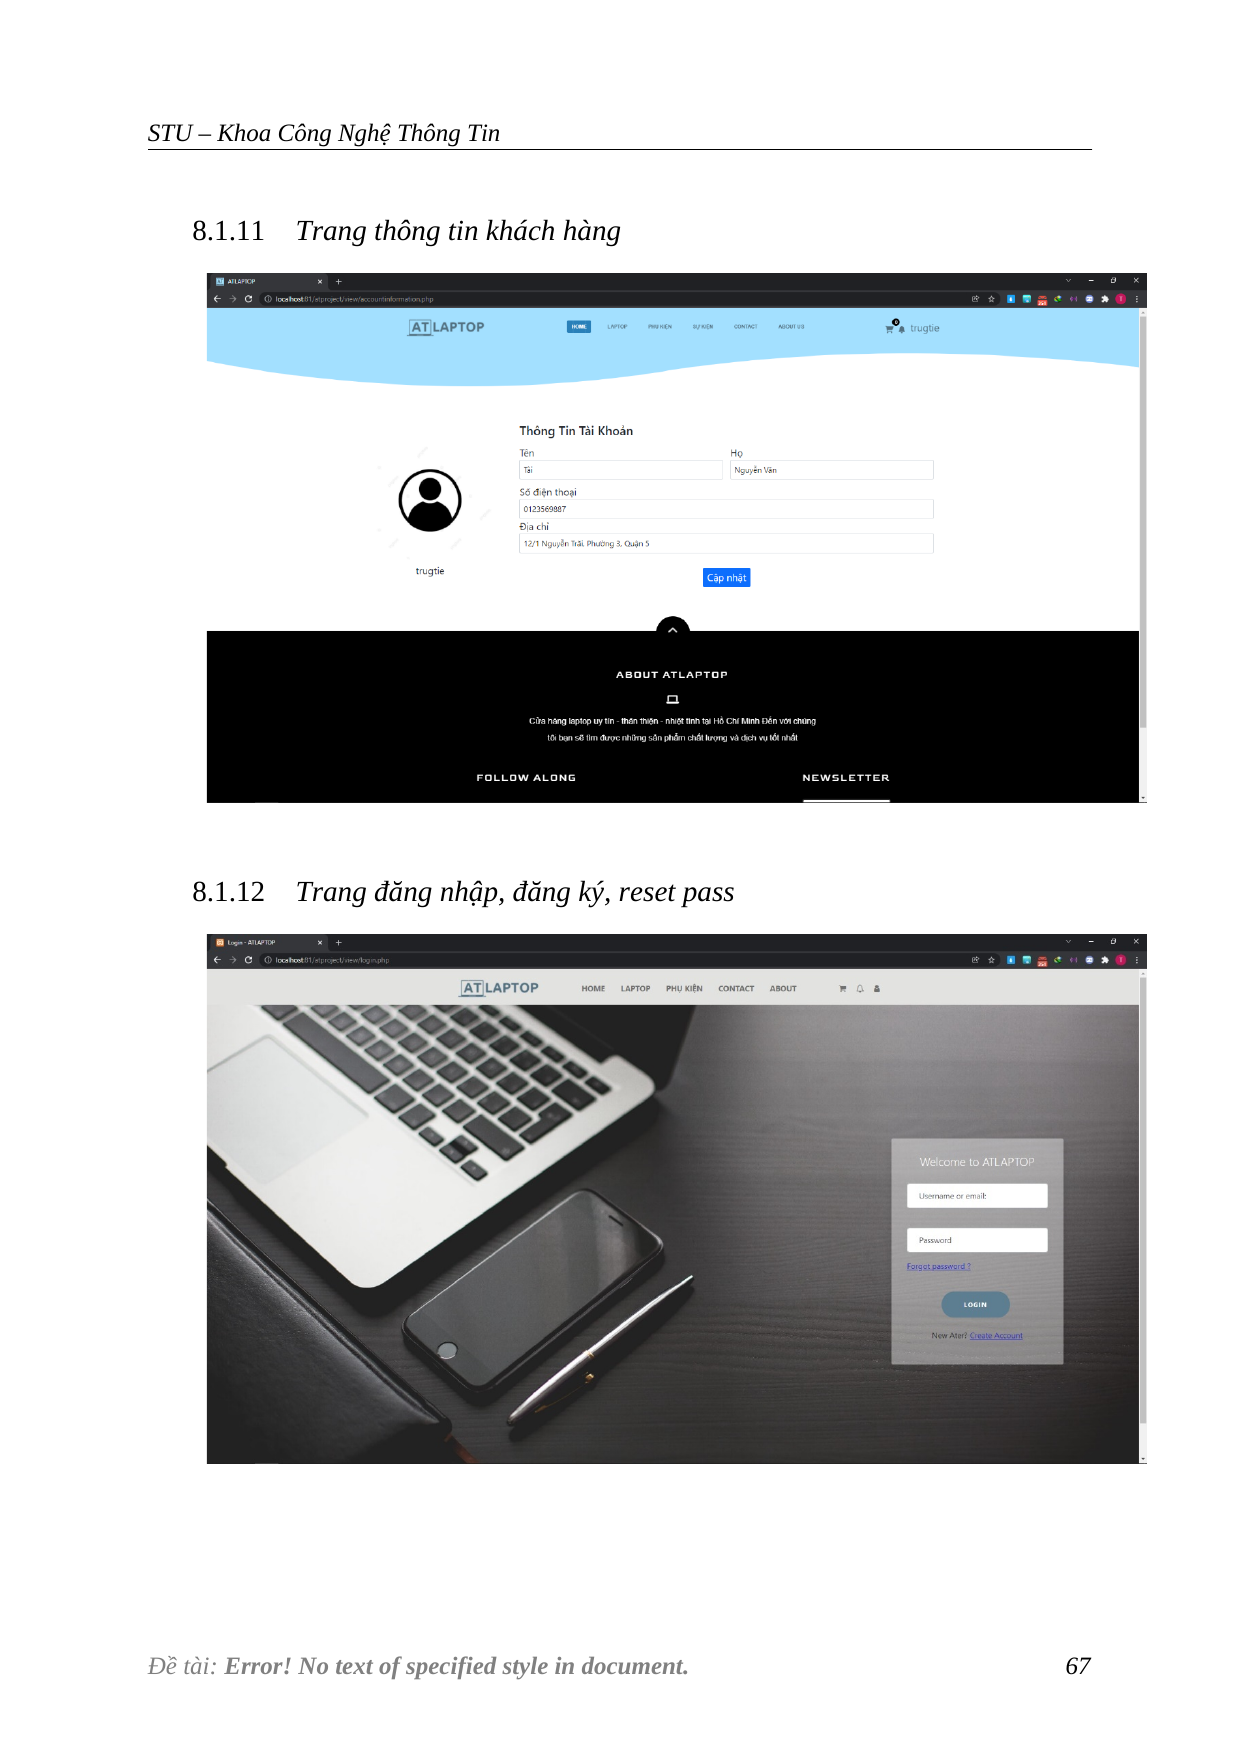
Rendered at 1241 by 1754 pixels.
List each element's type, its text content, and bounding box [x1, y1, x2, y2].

picture [206, 934, 1147, 1464]
subtitle Trang thông tin khách hàng [192, 207, 1092, 248]
subtitle Trang đăng nhập, đăng ký, reset pass [192, 868, 1092, 910]
picture [206, 273, 1147, 803]
